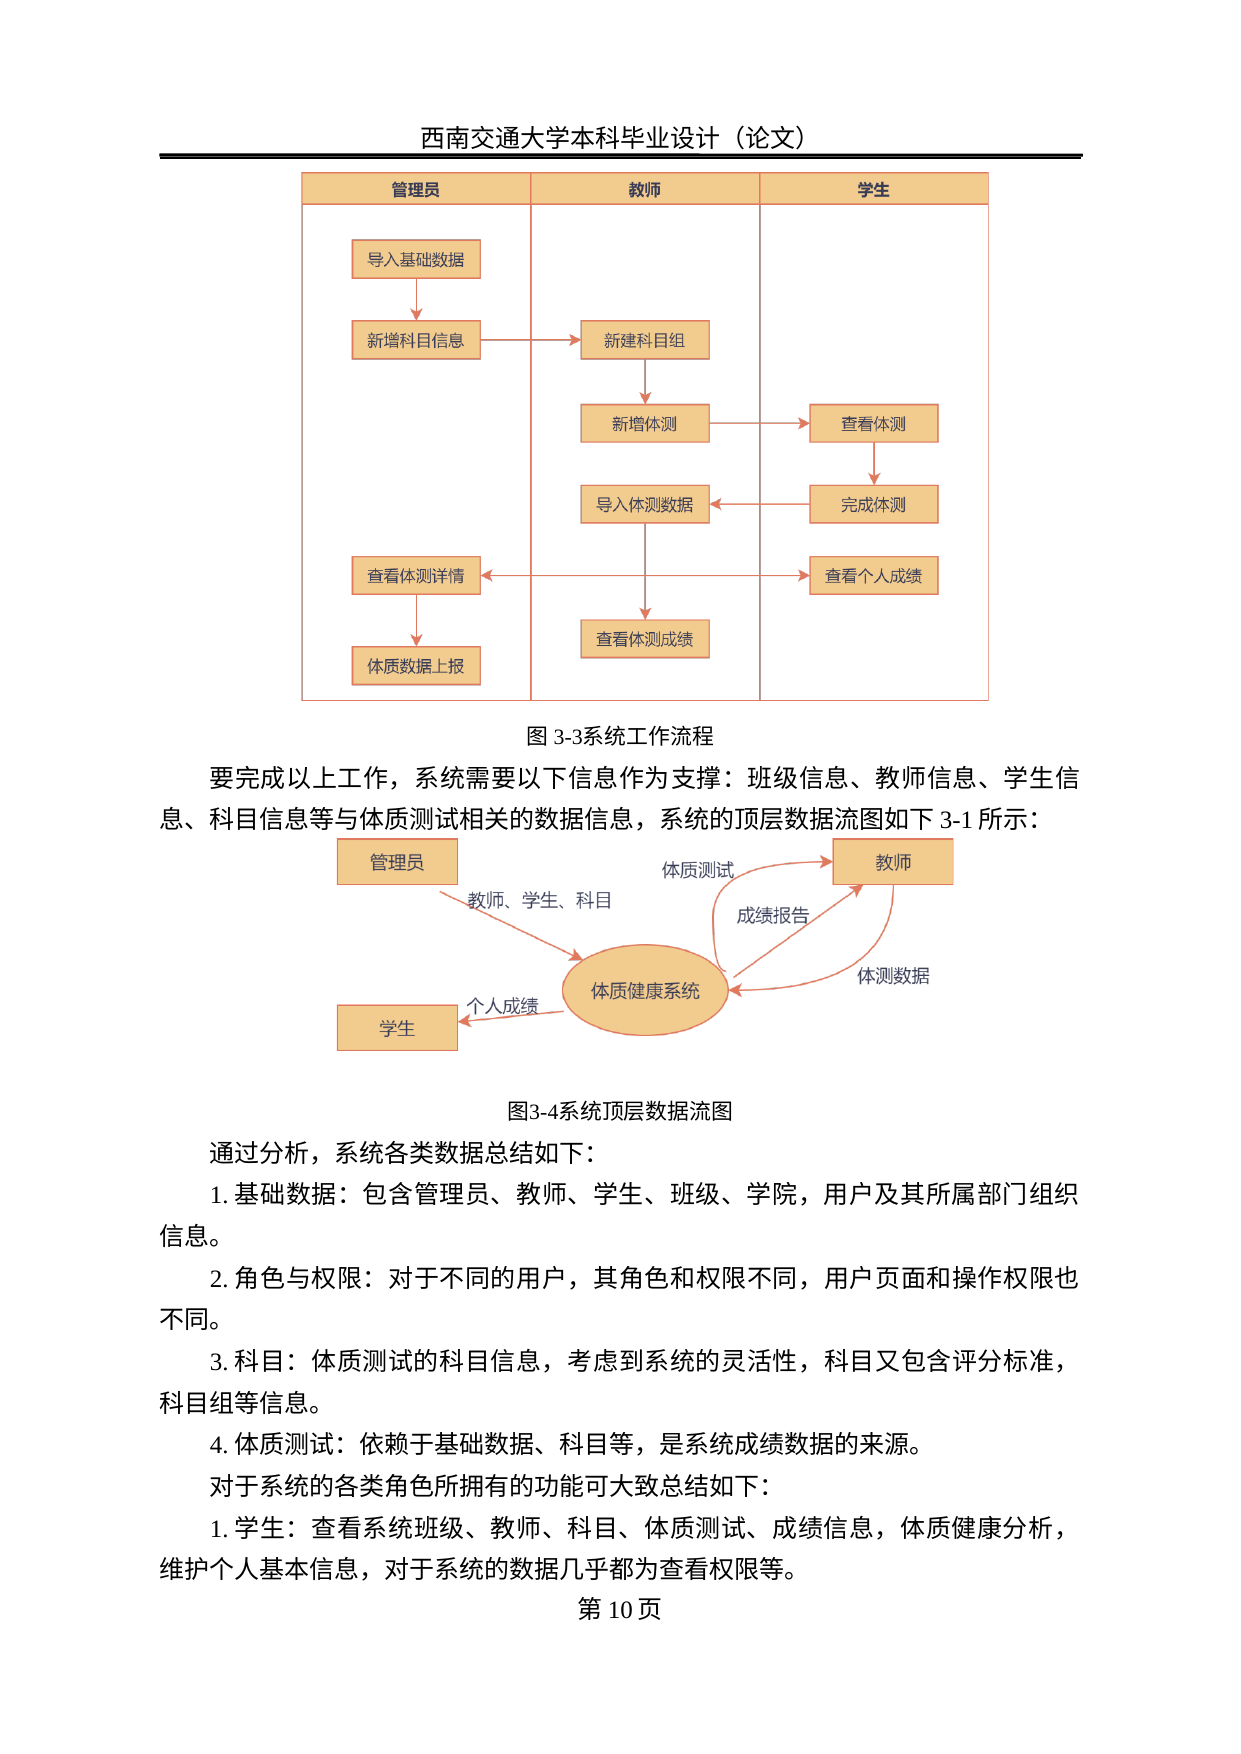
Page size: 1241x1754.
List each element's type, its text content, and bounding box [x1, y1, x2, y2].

list 学生：查看系统班级、教师、科目、体质测试、成绩信息，体质健康分析，维护个人基本信息，对于系统的数据几乎都为查看权限等。 [159, 1506, 1081, 1589]
text 要完成以上工作，系统需要以下信息作为支撑：班级信息、教师信息、学生信息、科目信息等与体质测试相关的数据信息，系统的顶层数据流图如下3-1所示： [159, 756, 1081, 839]
list 科目：体质测试的科目信息，考虑到系统的灵活性，科目又包含评分标准，科目组等信息。 [159, 1339, 1081, 1422]
list 体质测试：依赖于基础数据、科目等，是系统成绩数据的来源。 [159, 1422, 1081, 1464]
text 通过分析，系统各类数据总结如下： [159, 1131, 1081, 1172]
picture [336, 838, 954, 1051]
picture [301, 172, 989, 701]
text 对于系统的各类角色所拥有的功能可大致总结如下： [159, 1464, 1081, 1506]
list 角色与权限：对于不同的用户，其角色和权限不同，用户页面和操作权限也不同。 [159, 1256, 1081, 1339]
list 基础数据：包含管理员、教师、学生、班级、学院，用户及其所属部门组织信息。 [159, 1172, 1081, 1256]
